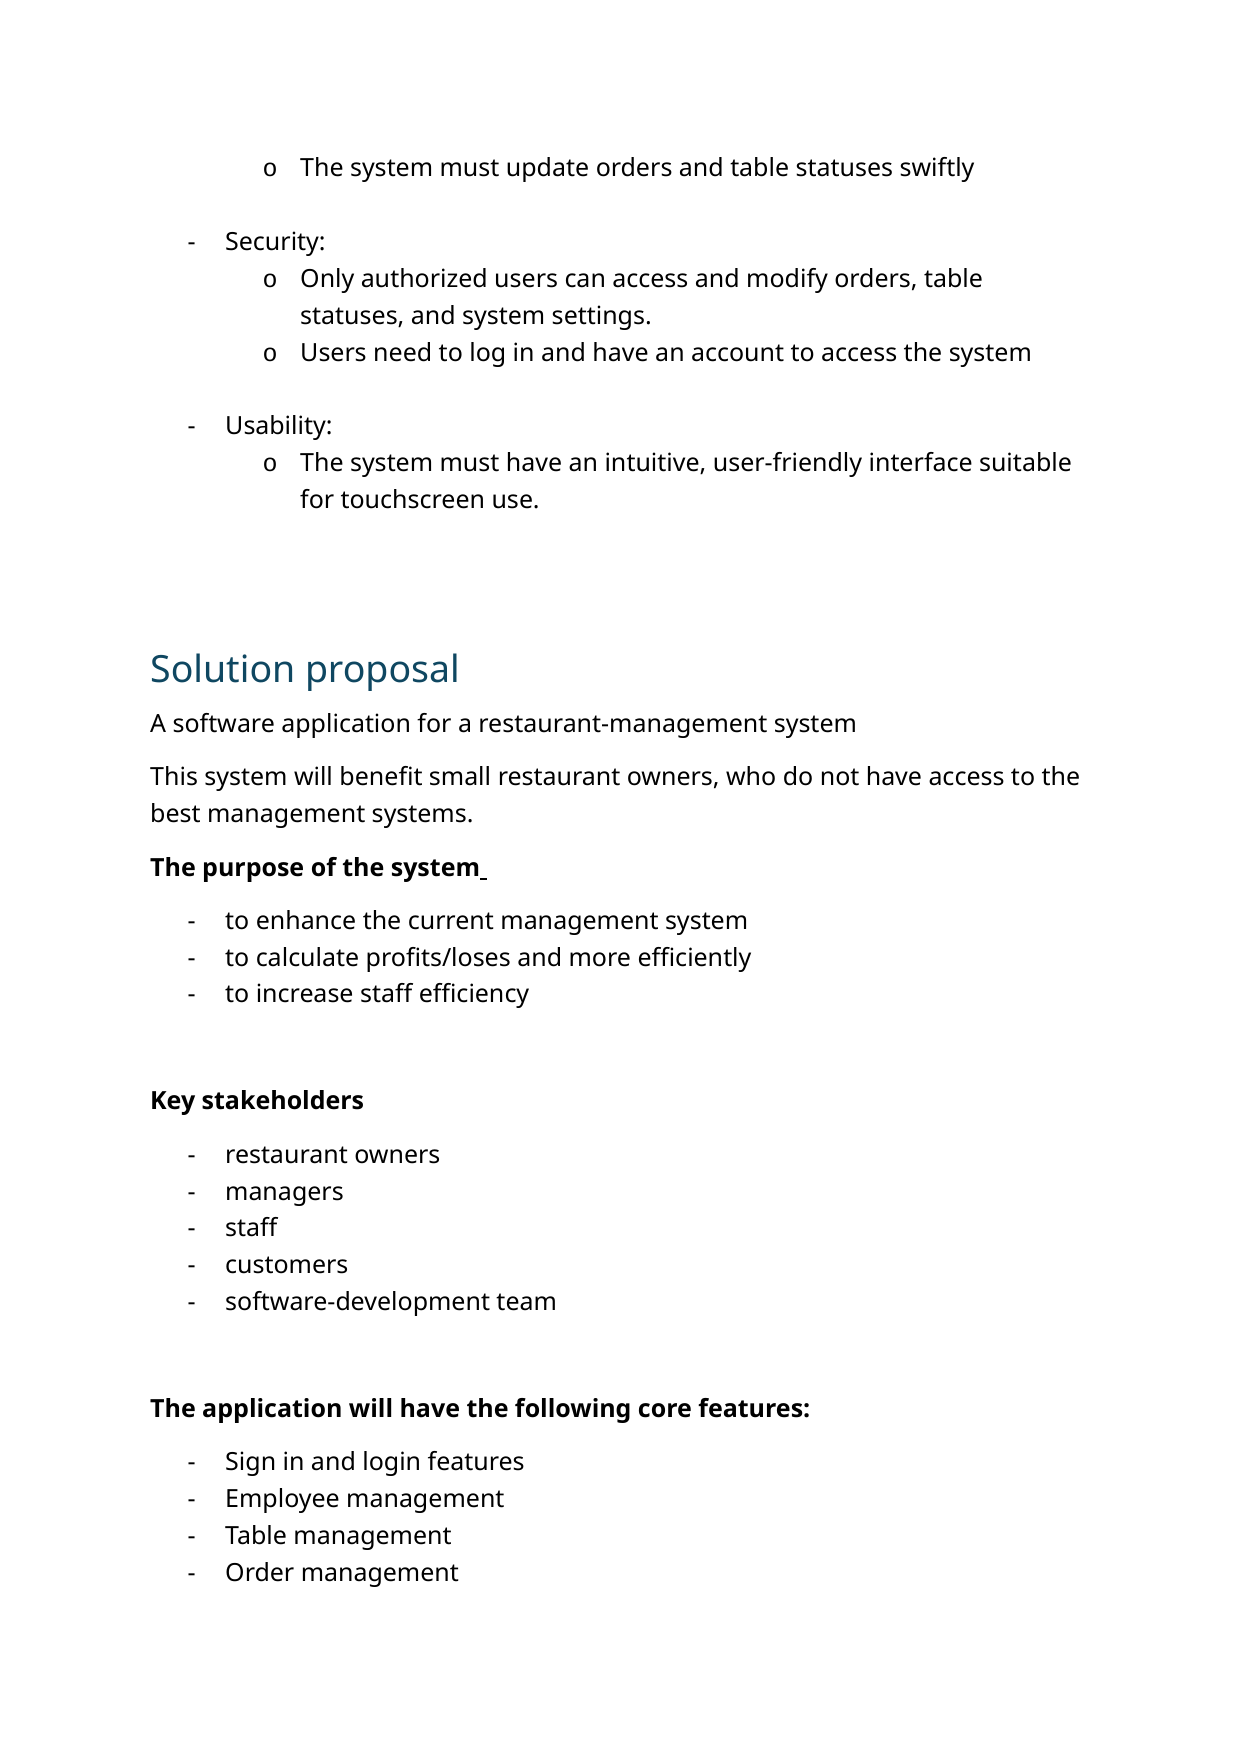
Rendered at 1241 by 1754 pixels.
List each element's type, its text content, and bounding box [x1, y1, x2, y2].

list managers [187, 1173, 1090, 1207]
list staff [187, 1210, 1090, 1244]
list restaurant owners [187, 1136, 1090, 1171]
text A software application for a restaurant-management system [150, 706, 1090, 739]
list Sign in and login features [187, 1444, 1090, 1478]
list customers [187, 1247, 1090, 1281]
text Key stakeholders [150, 1083, 1090, 1117]
list to increase staff efficiency [187, 976, 1090, 1010]
subtitle Solution proposal [150, 642, 1090, 693]
list Users need to log in and have an account to access the system [262, 334, 1090, 368]
list Security: [187, 224, 1090, 258]
list to calculate profits/loses and more efficiently [187, 939, 1090, 973]
list The system must update orders and table statuses swiftly [262, 150, 1090, 184]
list Table management [187, 1517, 1090, 1551]
list Employee management [187, 1481, 1090, 1515]
list Usability: [187, 408, 1090, 442]
text This system will benefit small restaurant owners, who do not have access to the best management systems. [150, 759, 1090, 830]
text The application will have the following core features: [150, 1390, 1090, 1424]
list The system must have an intuitive, user-friendly interface suitable for touchscreen use. [262, 445, 1090, 516]
list to enhance the current management system [187, 903, 1090, 937]
list Order management [187, 1554, 1090, 1588]
list Only authorized users can access and modify orders, table statuses, and system settings. [262, 261, 1090, 332]
list software-development team [187, 1283, 1090, 1318]
text The purpose of the system [150, 849, 1090, 883]
